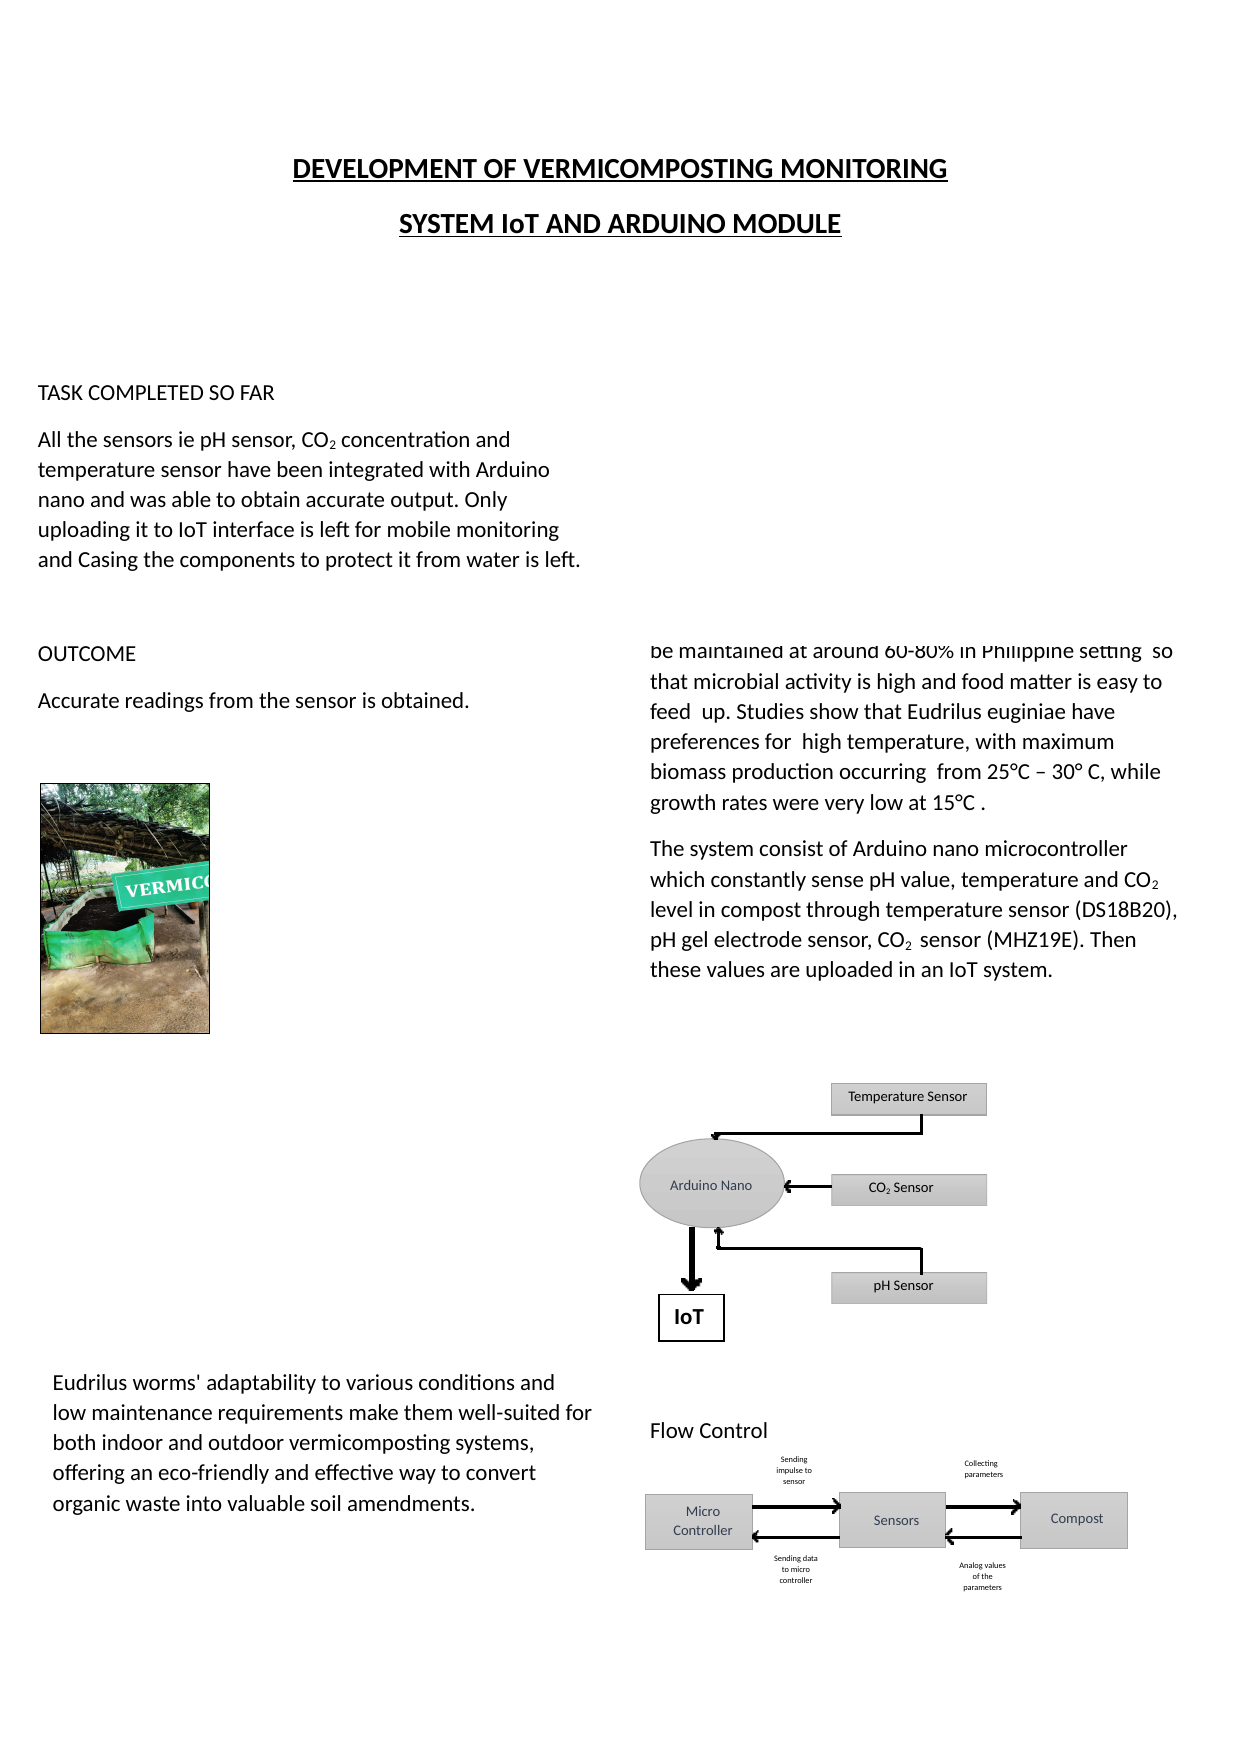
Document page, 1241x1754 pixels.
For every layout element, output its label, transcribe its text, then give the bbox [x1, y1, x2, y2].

picture [752, 1498, 841, 1514]
picture [714, 1227, 923, 1275]
picture [945, 1528, 1022, 1545]
picture [946, 1499, 1021, 1515]
text SYSTEM IoT AND ARDUINO MODULE [150, 205, 1090, 241]
picture [41, 784, 209, 1033]
text DEVELOPMENT OF VERMICOMPOSTING MONITORING [150, 150, 1090, 186]
picture [681, 1227, 702, 1291]
picture [752, 1530, 840, 1544]
picture [711, 1114, 923, 1140]
picture [784, 1180, 832, 1193]
